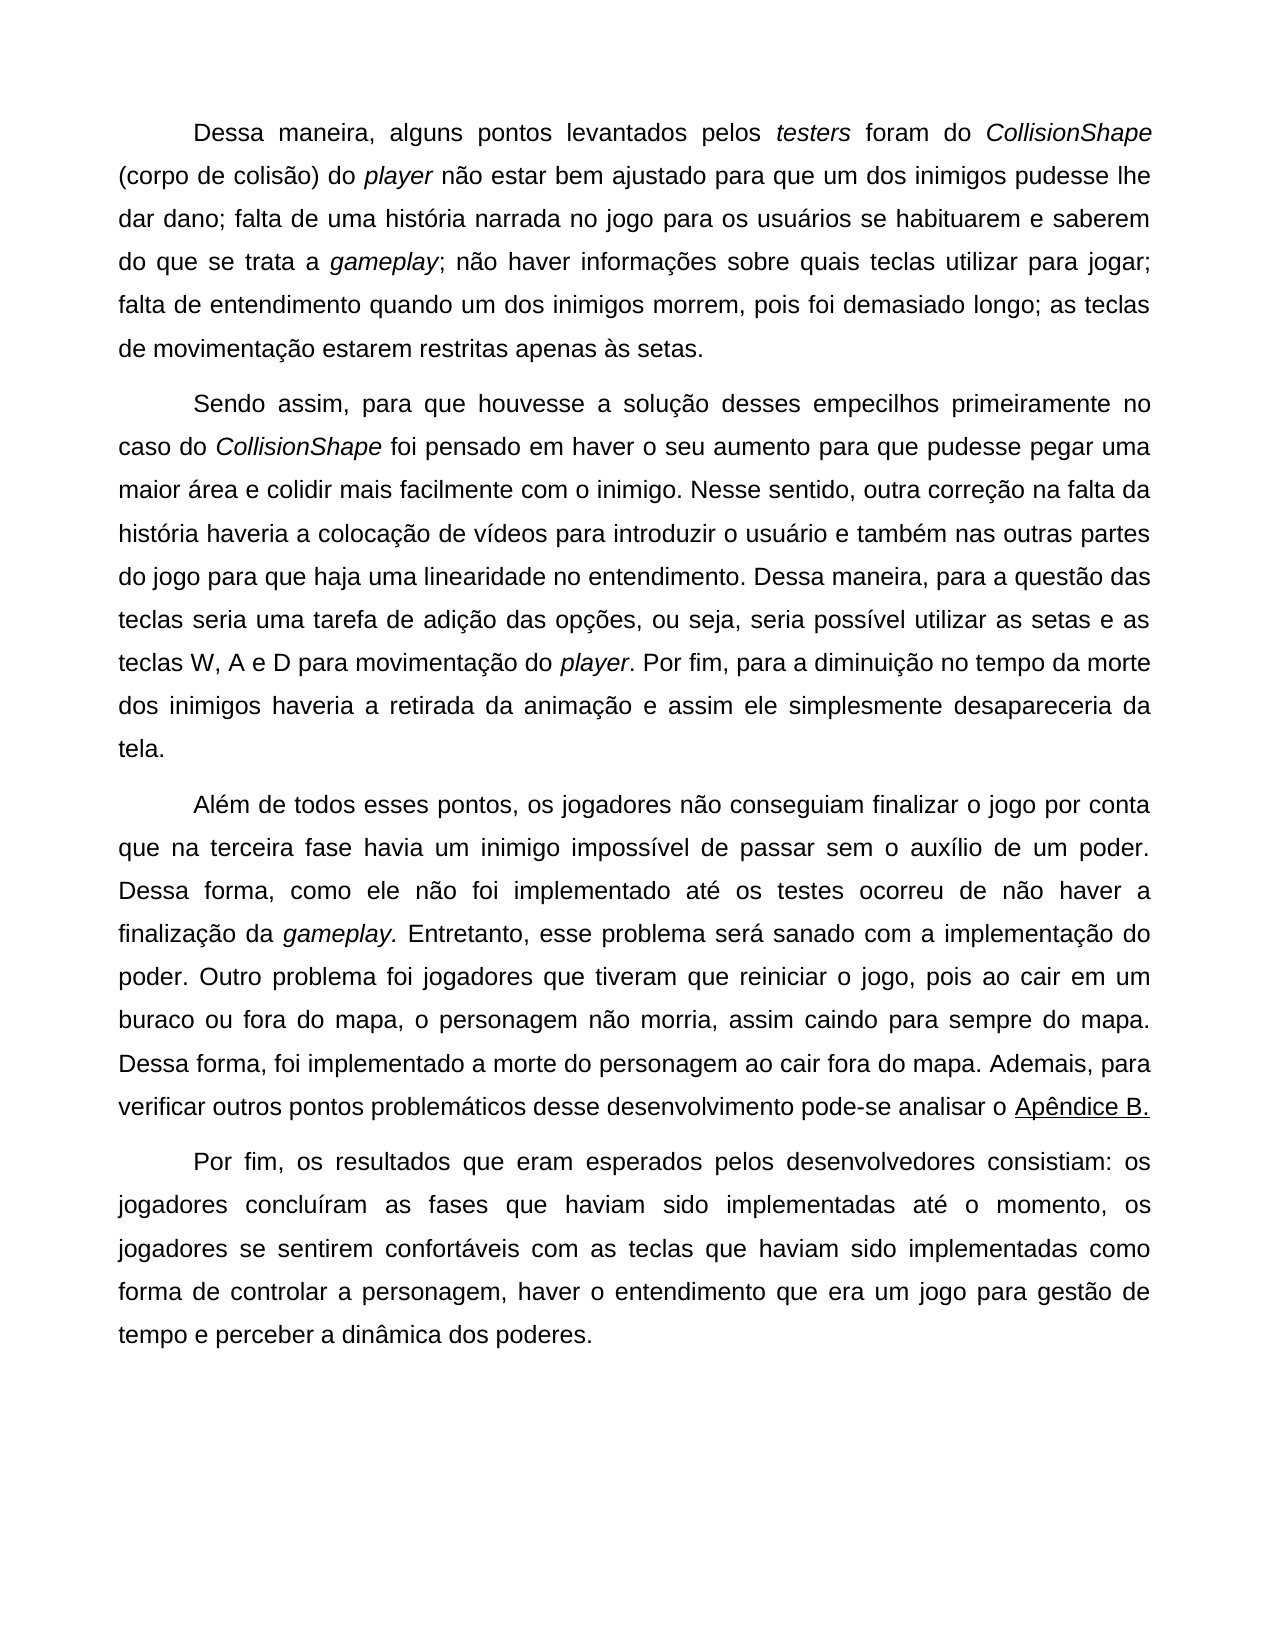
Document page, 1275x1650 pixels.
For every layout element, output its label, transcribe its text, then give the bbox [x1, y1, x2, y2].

text Dessa maneira, alguns pontos levantados pelos testers foram do CollisionShape (corpo de colisão) do player não estar bem ajustado para que um dos inimigos pudesse lhe dar dano; falta de uma história narrada no jogo para os usuários se habituarem e saberem do que se trata a gameplay; não haver informações sobre quais teclas utilizar para jogar; falta de entendimento quando um dos inimigos morrem, pois foi demasiado longo; as teclas de movimentação estarem restritas apenas às setas. [118, 118, 1152, 362]
text Sendo assim, para que houvesse a solução desses empecilhos primeiramente no caso do CollisionShape foi pensado em haver o seu aumento para que pudesse pegar uma maior área e colidir mais facilmente com o inimigo. Nesse sentido, outra correção na falta da história haveria a colocação de vídeos para introduzir o usuário e também nas outras partes do jogo para que haja uma linearidade no entendimento. Dessa maneira, para a questão das teclas seria uma tarefa de adição das opções, ou seja, seria possível utilizar as setas e as teclas W, A e D para movimentação do player. Por fim, para a diminuição no tempo da morte dos inimigos haveria a retirada da animação e assim ele simplesmente desapareceria da tela. [118, 389, 1152, 763]
text Por fim, os resultados que eram esperados pelos desenvolvedores consistiam: os jogadores concluíram as fases que haviam sido implementadas até o momento, os jogadores se sentirem confortáveis com as teclas que haviam sido implementadas como forma de controlar a personagem, haver o entendimento que era um jogo para gestão de tempo e perceber a dinâmica dos poderes. [118, 1147, 1152, 1349]
text Além de todos esses pontos, os jogadores não conseguiam finalizar o jogo por conta que na terceira fase havia um inimigo impossível de passar sem o auxílio de um poder. Dessa forma, como ele não foi implementado até os testes ocorreu de não haver a finalização da gameplay. Entretanto, esse problema será sanado com a implementação do poder. Outro problema foi jogadores que tiveram que reiniciar o jogo, pois ao cair em um buraco ou fora do mapa, o personagem não morria, assim caindo para sempre do mapa. Dessa forma, foi implementado a morte do personagem ao cair fora do mapa. Ademais, para verificar outros pontos problemáticos desse desenvolvimento pode-se analisar o Apêndice B. [118, 790, 1152, 1121]
